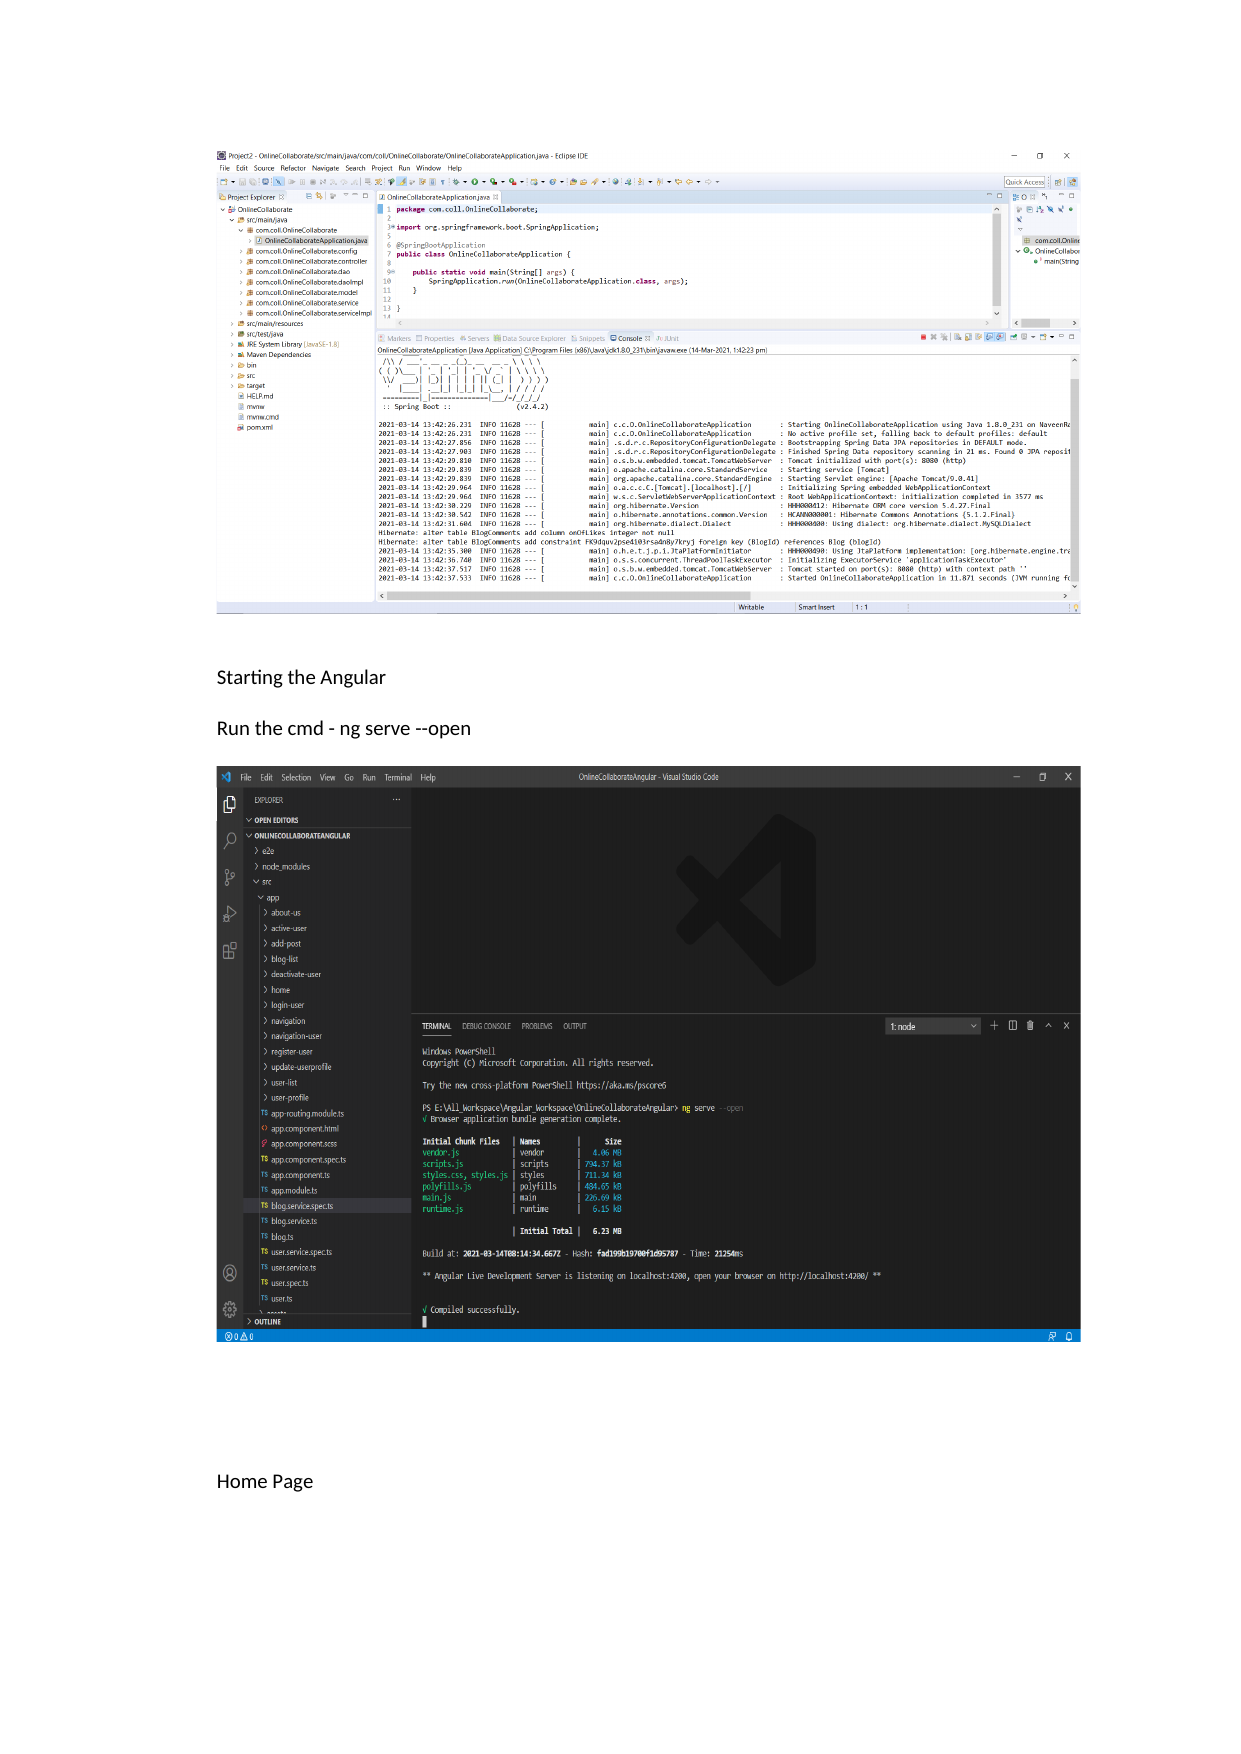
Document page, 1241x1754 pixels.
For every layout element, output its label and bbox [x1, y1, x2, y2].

picture [216, 150, 1081, 614]
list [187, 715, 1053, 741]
picture [216, 766, 1081, 1342]
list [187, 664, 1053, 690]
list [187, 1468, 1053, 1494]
